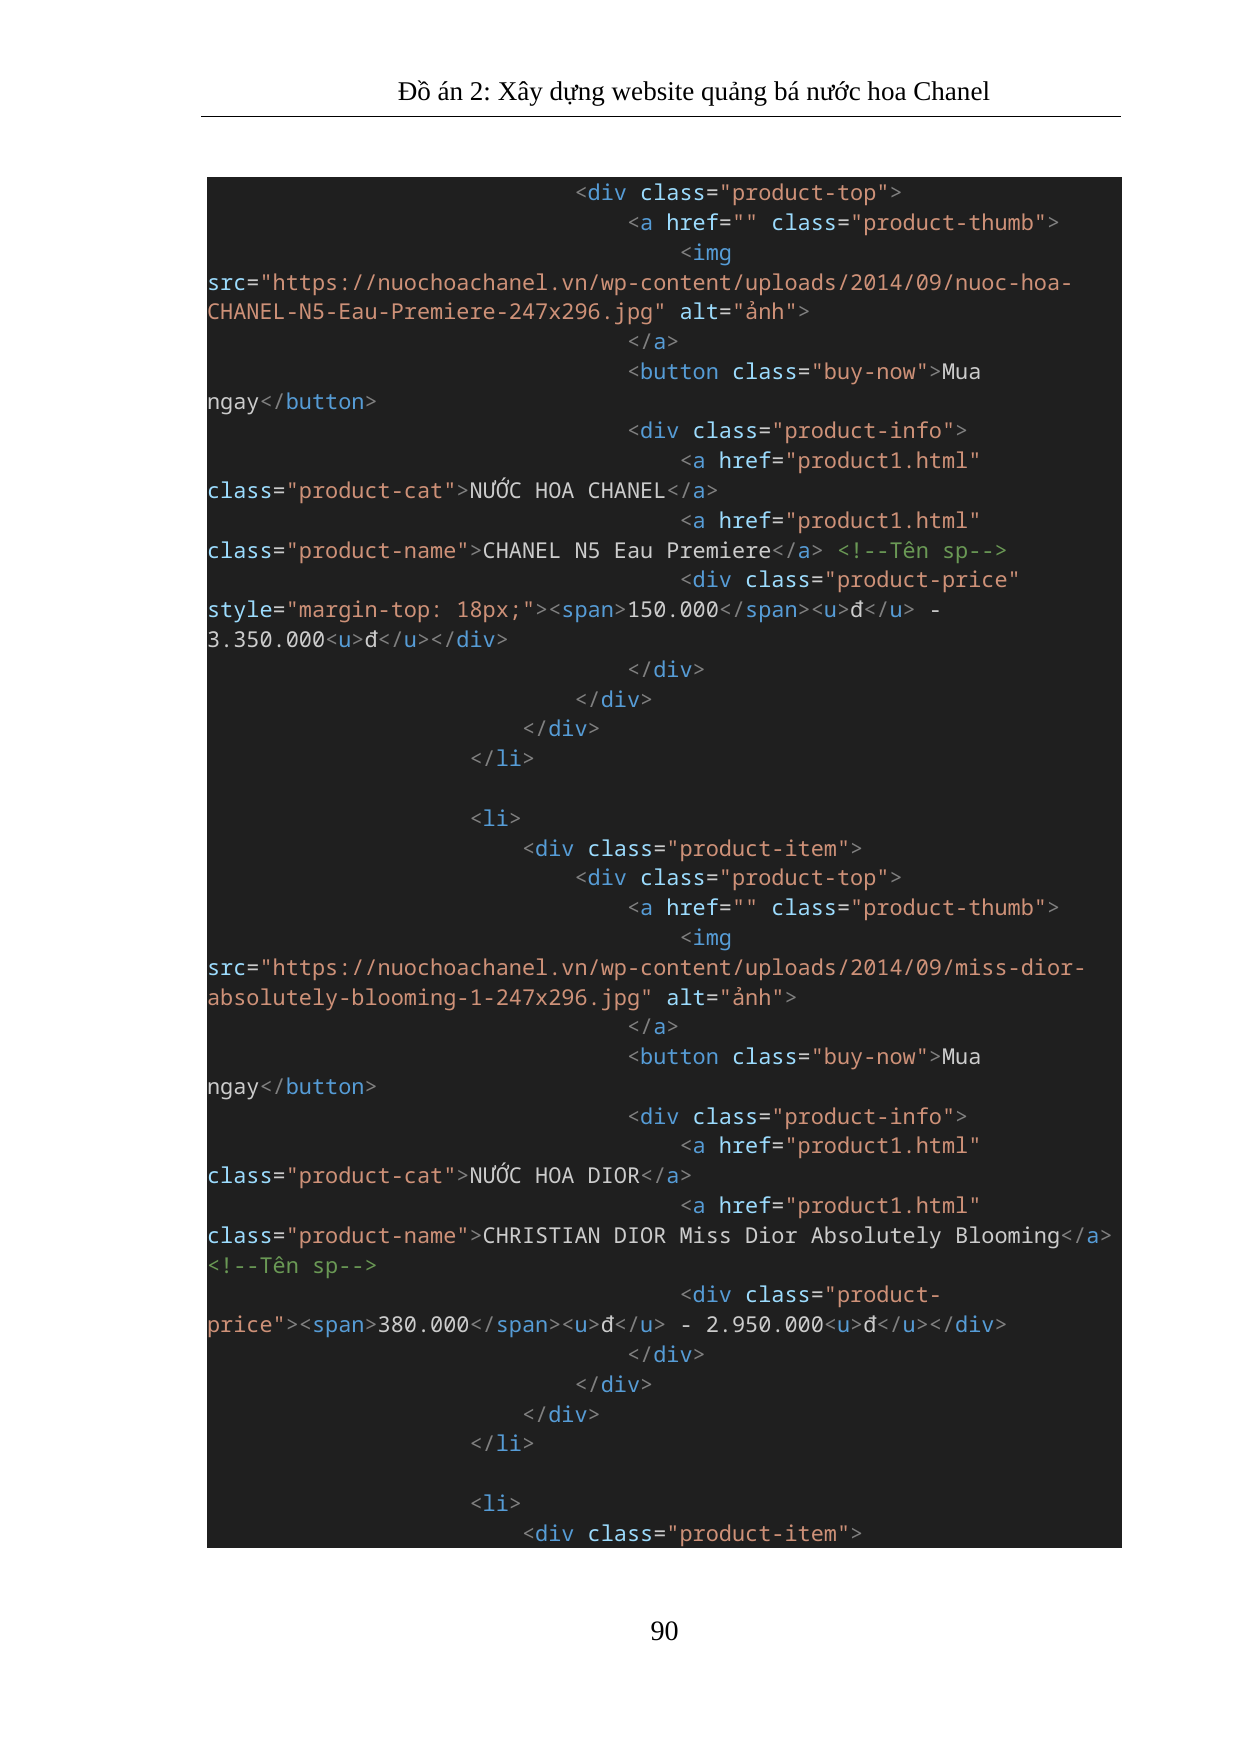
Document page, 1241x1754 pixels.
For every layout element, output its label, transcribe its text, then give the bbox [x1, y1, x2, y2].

text <div class="product-price"><span>380.000</span><u>đ</u> - 2.950.000<u>đ</u></div> [207, 1279, 1122, 1339]
text <div class="product-item"> [207, 1518, 1122, 1548]
text <a href="product1.html" class="product-name">CHRISTIAN DIOR Miss Dior Absolutely Blooming</a> <!--Tên sp--> [207, 1190, 1122, 1279]
text <div class="product-info"> [207, 416, 1122, 445]
text <a href="product1.html" class="product-name">CHANEL N5 Eau Premiere</a> <!--Tên sp--> [207, 505, 1122, 564]
text <a href="" class="product-thumb"> [207, 207, 1122, 237]
text <div class="product-price" style="margin-top: 18px;"><span>150.000</span><u>đ</u> - 3.350.000<u>đ</u></div> [207, 564, 1122, 654]
text </div> [207, 684, 1122, 713]
text <div class="product-top"> [207, 177, 1122, 207]
text <a href="product1.html" class="product-cat">NƯỚC HOA CHANEL</a> [207, 445, 1122, 505]
text </a> [207, 326, 1122, 356]
text </a> [207, 1011, 1122, 1041]
text <a href="product1.html" class="product-cat">NƯỚC HOA DIOR</a> [207, 1131, 1122, 1190]
text <img src="https://nuochoachanel.vn/wp-content/uploads/2014/09/nuoc-hoa-CHANEL-N5-Eau-Premiere-247x296.jpg" alt="ảnh"> [207, 237, 1122, 326]
text <li> [207, 1488, 1122, 1518]
text </li> [207, 743, 1122, 773]
text <li> [207, 803, 1122, 833]
text </div> [207, 1339, 1122, 1369]
text <div class="product-item"> [207, 833, 1122, 862]
text <a href="" class="product-thumb"> [207, 892, 1122, 922]
text </div> [207, 1369, 1122, 1399]
text </div> [207, 654, 1122, 684]
text <div class="product-info"> [207, 1101, 1122, 1131]
text <img src="https://nuochoachanel.vn/wp-content/uploads/2014/09/miss-dior-absolutely-blooming-1-247x296.jpg" alt="ảnh"> [207, 922, 1122, 1011]
text </li> [207, 1428, 1122, 1458]
text <button class="buy-now">Mua ngay</button> [207, 1041, 1122, 1101]
text </div> [207, 713, 1122, 743]
text <div class="product-top"> [207, 862, 1122, 892]
text <button class="buy-now">Mua ngay</button> [207, 356, 1122, 416]
text </div> [207, 1399, 1122, 1428]
